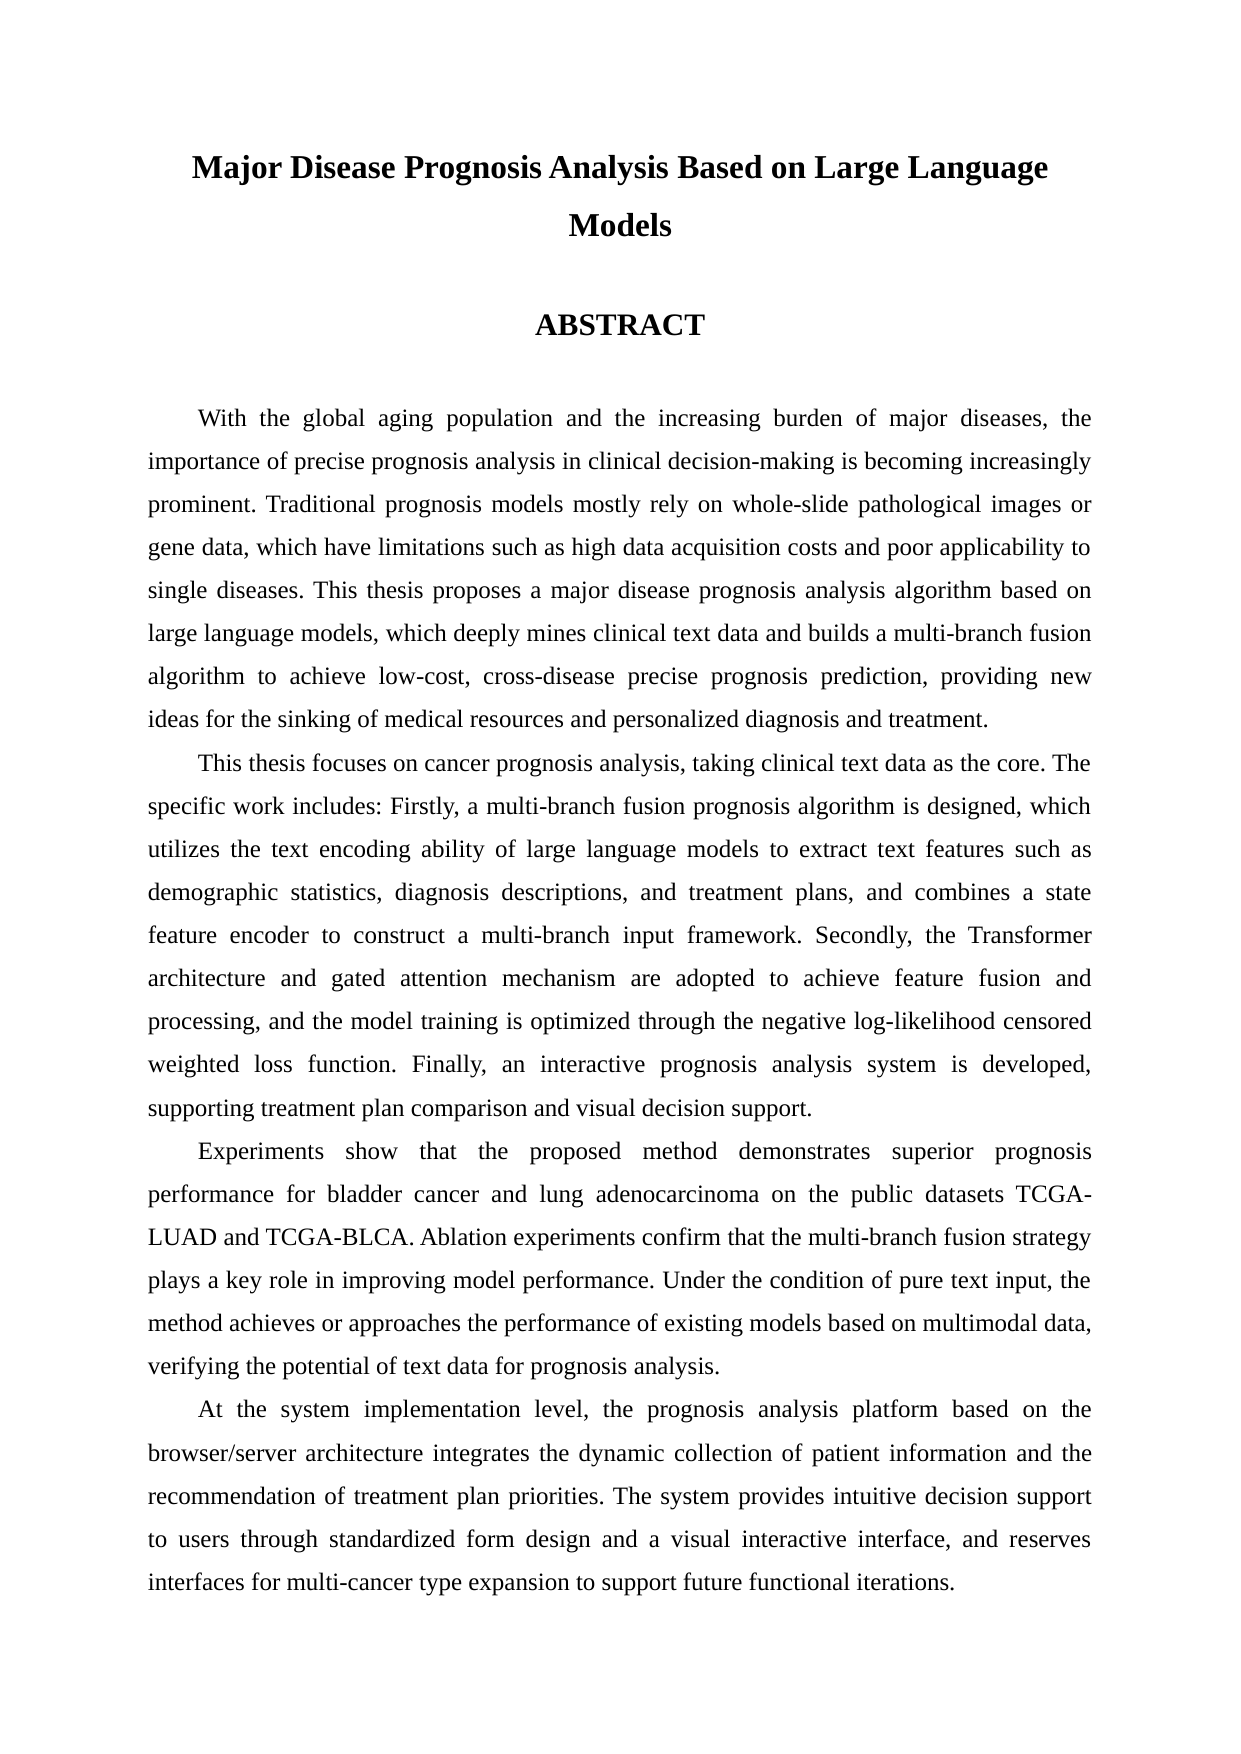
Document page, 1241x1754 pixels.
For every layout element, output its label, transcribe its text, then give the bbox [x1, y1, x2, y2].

text Experiments show that the proposed method demonstrates superior prognosis performance for bladder cancer and lung adenocarcinoma on the public datasets TCGA-LUAD and TCGA-BLCA. Ablation experiments confirm that the multi-branch fusion strategy plays a key role in improving model performance. Under the condition of pure text input, the method achieves or approaches the performance of existing models based on multimodal data, verifying the potential of text data for prognosis analysis. [148, 1136, 1093, 1380]
text At the system implementation level, the prognosis analysis platform based on the browser/server architecture integrates the dynamic collection of patient information and the recommendation of treatment plan priorities. The system provides intuitive decision support to users through standardized form design and a visual interactive interface, and reserves interfaces for multi-cancer type expansion to support future functional iterations. [148, 1394, 1093, 1596]
text This thesis focuses on cancer prognosis analysis, taking clinical text data as the core. The specific work includes: Firstly, a multi-branch fusion prognosis algorithm is designed, which utilizes the text encoding ability of large language models to extract text features such as demographic statistics, diagnosis descriptions, and treatment plans, and combines a state feature encoder to construct a multi-branch input framework. Secondly, the Transformer architecture and gated attention mechanism are adopted to achieve feature fusion and processing, and the model training is optimized through the negative log-likelihood censored weighted loss function. Finally, an interactive prognosis analysis system is developed, supporting treatment plan comparison and visual decision support. [148, 748, 1093, 1121]
text Major Disease Prognosis Analysis Based on Large Language Models [148, 148, 1093, 243]
text ABSTRACT [148, 306, 1093, 342]
text With the global aging population and the increasing burden of major diseases, the importance of precise prognosis analysis in clinical decision-making is becoming increasingly prominent. Traditional prognosis models mostly rely on whole-slide pathological images or gene data, which have limitations such as high data acquisition costs and poor applicability to single diseases. This thesis proposes a major disease prognosis analysis algorithm based on large language models, which deeply mines clinical text data and builds a multi-branch fusion algorithm to achieve low-cost, cross-disease precise prognosis prediction, providing new ideas for the sinking of medical resources and personalized diagnosis and treatment. [148, 403, 1093, 733]
